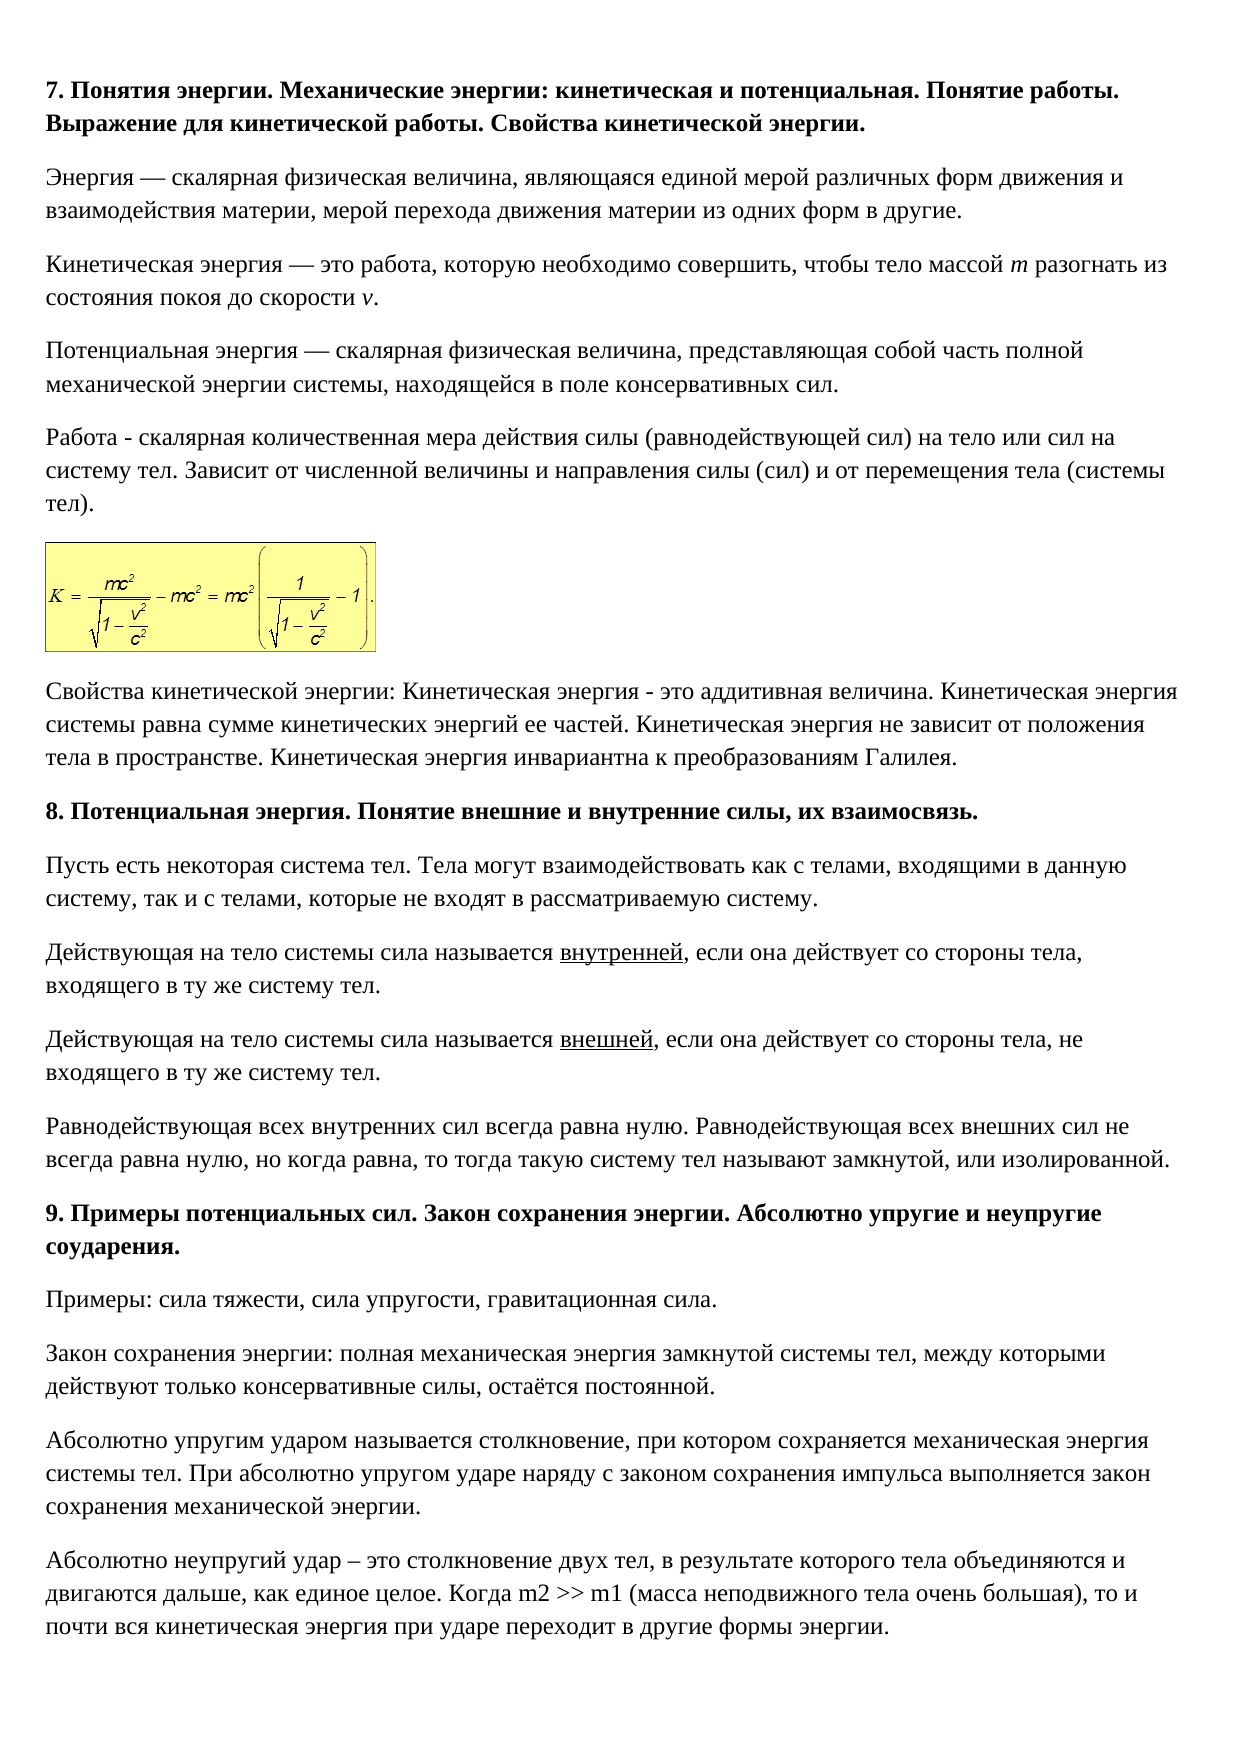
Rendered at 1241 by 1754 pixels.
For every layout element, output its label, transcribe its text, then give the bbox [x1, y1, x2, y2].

text Примеры: сила тяжести, сила упругости, гравитационная сила. [45, 1284, 1197, 1313]
text Закон сохранения энергии: полная механическая энергия замкнутой системы тел, между которыми действуют только консервативные силы, остаётся постоянной. [45, 1338, 1197, 1400]
text Равнодействующая всех внутренних сил всегда равна нулю. Равнодействующая всех внешних сил не всегда равна нулю, но когда равна, то тогда такую систему тел называют замкнутой, или изолированной. [45, 1111, 1197, 1173]
text 9. Примеры потенциальных сил. Закон сохранения энергии. Абсолютно упругие и неупругие соударения. [45, 1198, 1197, 1259]
text Энергия — скалярная физическая величина, являющаяся единой мерой различных форм движения и взаимодействия материи, мерой перехода движения материи из одних форм в другие. [45, 162, 1197, 224]
text Абсолютно упругим ударом называется столкновение, при котором сохраняется механическая энергия системы тел. При абсолютно упругом ударе наряду с законом сохранения импульса выполняется закон сохранения механической энергии. [45, 1425, 1197, 1520]
text Свойства кинетической энергии: Кинетическая энергия - это аддитивная величина. Кинетическая энергия системы равна сумме кинетических энергий ее частей. Кинетическая энергия не зависит от положения тела в пространстве. Кинетическая энергия инвариантна к преобразованиям Галилея. [45, 676, 1197, 771]
text Кинетическая энергия — это работа, которую необходимо совершить, чтобы тело массой m разогнать из состояния покоя до скорости v. [45, 249, 1197, 311]
text Действующая на тело системы сила называется внутренней, если она действует со стороны тела, входящего в ту же систему тел. [45, 937, 1197, 999]
text Потенциальная энергия — скалярная физическая величина, представляющая собой часть полной механической энергии системы, находящейся в поле консервативных сил. [45, 336, 1197, 397]
text Действующая на тело системы сила называется внешней, если она действует со стороны тела, не входящего в ту же систему тел. [45, 1024, 1197, 1086]
text 7. Понятия энергии. Механические энергии: кинетическая и потенциальная. Понятие работы. Выражение для кинетической работы. Свойства кинетической энергии. [45, 75, 1197, 137]
text Работа - скалярная количественная мера действия силы (равнодействующей сил) на тело или сил на систему тел. Зависит от численной величины и направления силы (сил) и от перемещения тела (системы тел). [45, 422, 1197, 517]
text Абсолютно неупругий удар – это столкновение двух тел, в результате которого тела объединяются и двигаются дальше, как единое целое. Когда m2 >> m1 (масса неподвижного тела очень большая), то и почти вся кинетическая энергия при ударе переходит в другие формы энергии. [45, 1545, 1197, 1640]
text 8. Потенциальная энергия. Понятие внешние и внутренние силы, их взаимосвязь. [45, 796, 1197, 825]
picture [45, 542, 376, 652]
text Пусть есть некоторая система тел. Тела могут взаимодействовать как с телами, входящими в данную систему, так и с телами, которые не входят в рассматриваемую систему. [45, 850, 1197, 912]
